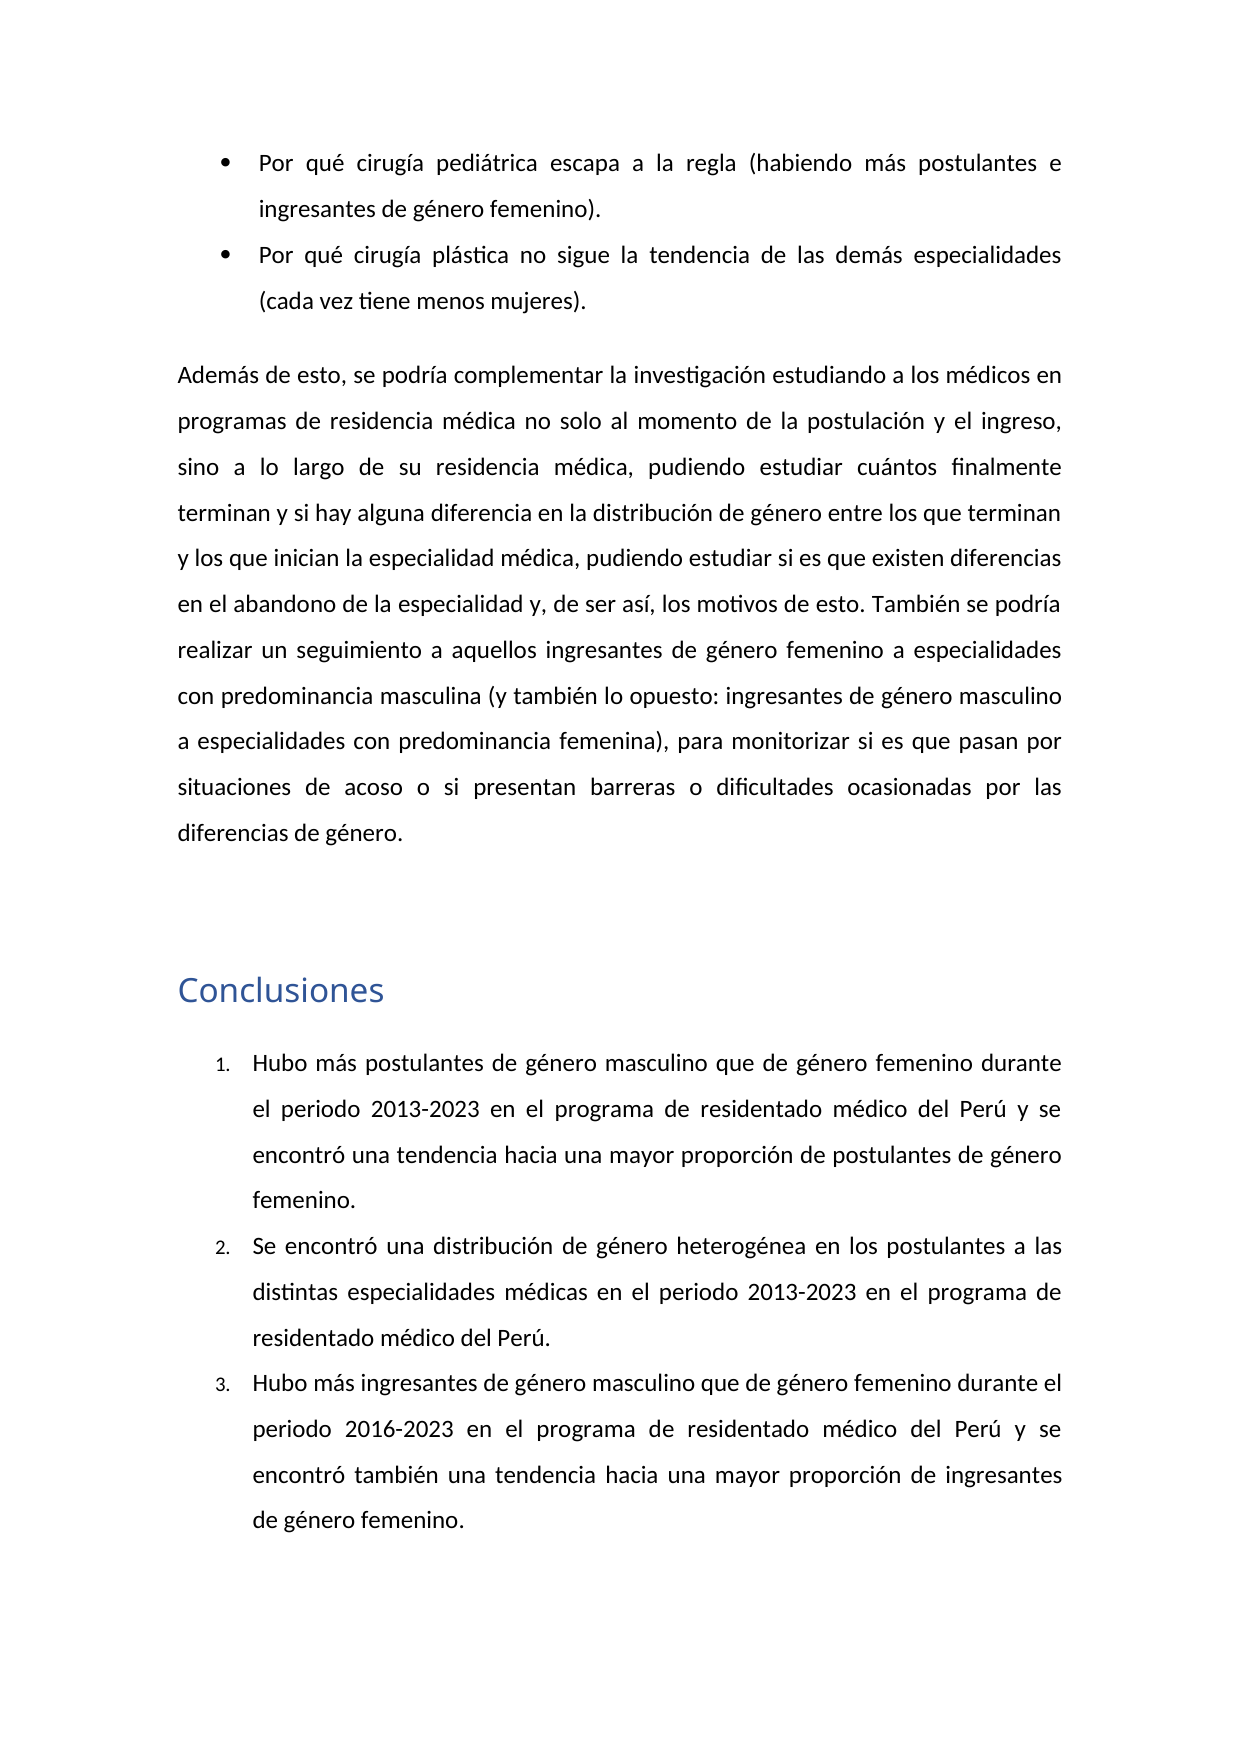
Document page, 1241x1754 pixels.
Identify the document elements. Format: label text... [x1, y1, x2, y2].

list Por qué cirugía plástica no sigue la tendencia de las demás especialidades (cada vez tiene menos mujeres). [221, 239, 1063, 315]
list Se encontró una distribución de género heterogénea en los postulantes a las distintas especialidades médicas en el periodo 2013-2023 en el programa de residentado médico del Perú. [215, 1230, 1063, 1352]
list Por qué cirugía pediátrica escapa a la regla (habiendo más postulantes e ingresantes de género femenino). [221, 148, 1063, 224]
list Hubo más ingresantes de género masculino que de género femenino durante el periodo 2016-2023 en el programa de residentado médico del Perú y se encontró también una tendencia hacia una mayor proporción de ingresantes de género femenino. [215, 1367, 1063, 1535]
list Hubo más postulantes de género masculino que de género femenino durante el periodo 2013-2023 en el programa de residentado médico del Perú y se encontró una tendencia hacia una mayor proporción de postulantes de género femenino. [215, 1047, 1063, 1215]
text Además de esto, se podría complementar la investigación estudiando a los médicos en programas de residencia médica no solo al momento de la postulación y el ingreso, sino a lo largo de su residencia médica, pudiendo estudiar cuántos finalmente terminan y si hay alguna diferencia en la distribución de género entre los que terminan y los que inician la especialidad médica, pudiendo estudiar si es que existen diferencias en el abandono de la especialidad y, de ser así, los motivos de esto. También se podría realizar un seguimiento a aquellos ingresantes de género femenino a especialidades con predominancia masculina (y también lo opuesto: ingresantes de género masculino a especialidades con predominancia femenina), para monitorizar si es que pasan por situaciones de acoso o si presentan barreras o dificultades ocasionadas por las diferencias de género. [177, 360, 1063, 847]
subtitle Conclusiones [177, 967, 1063, 1012]
